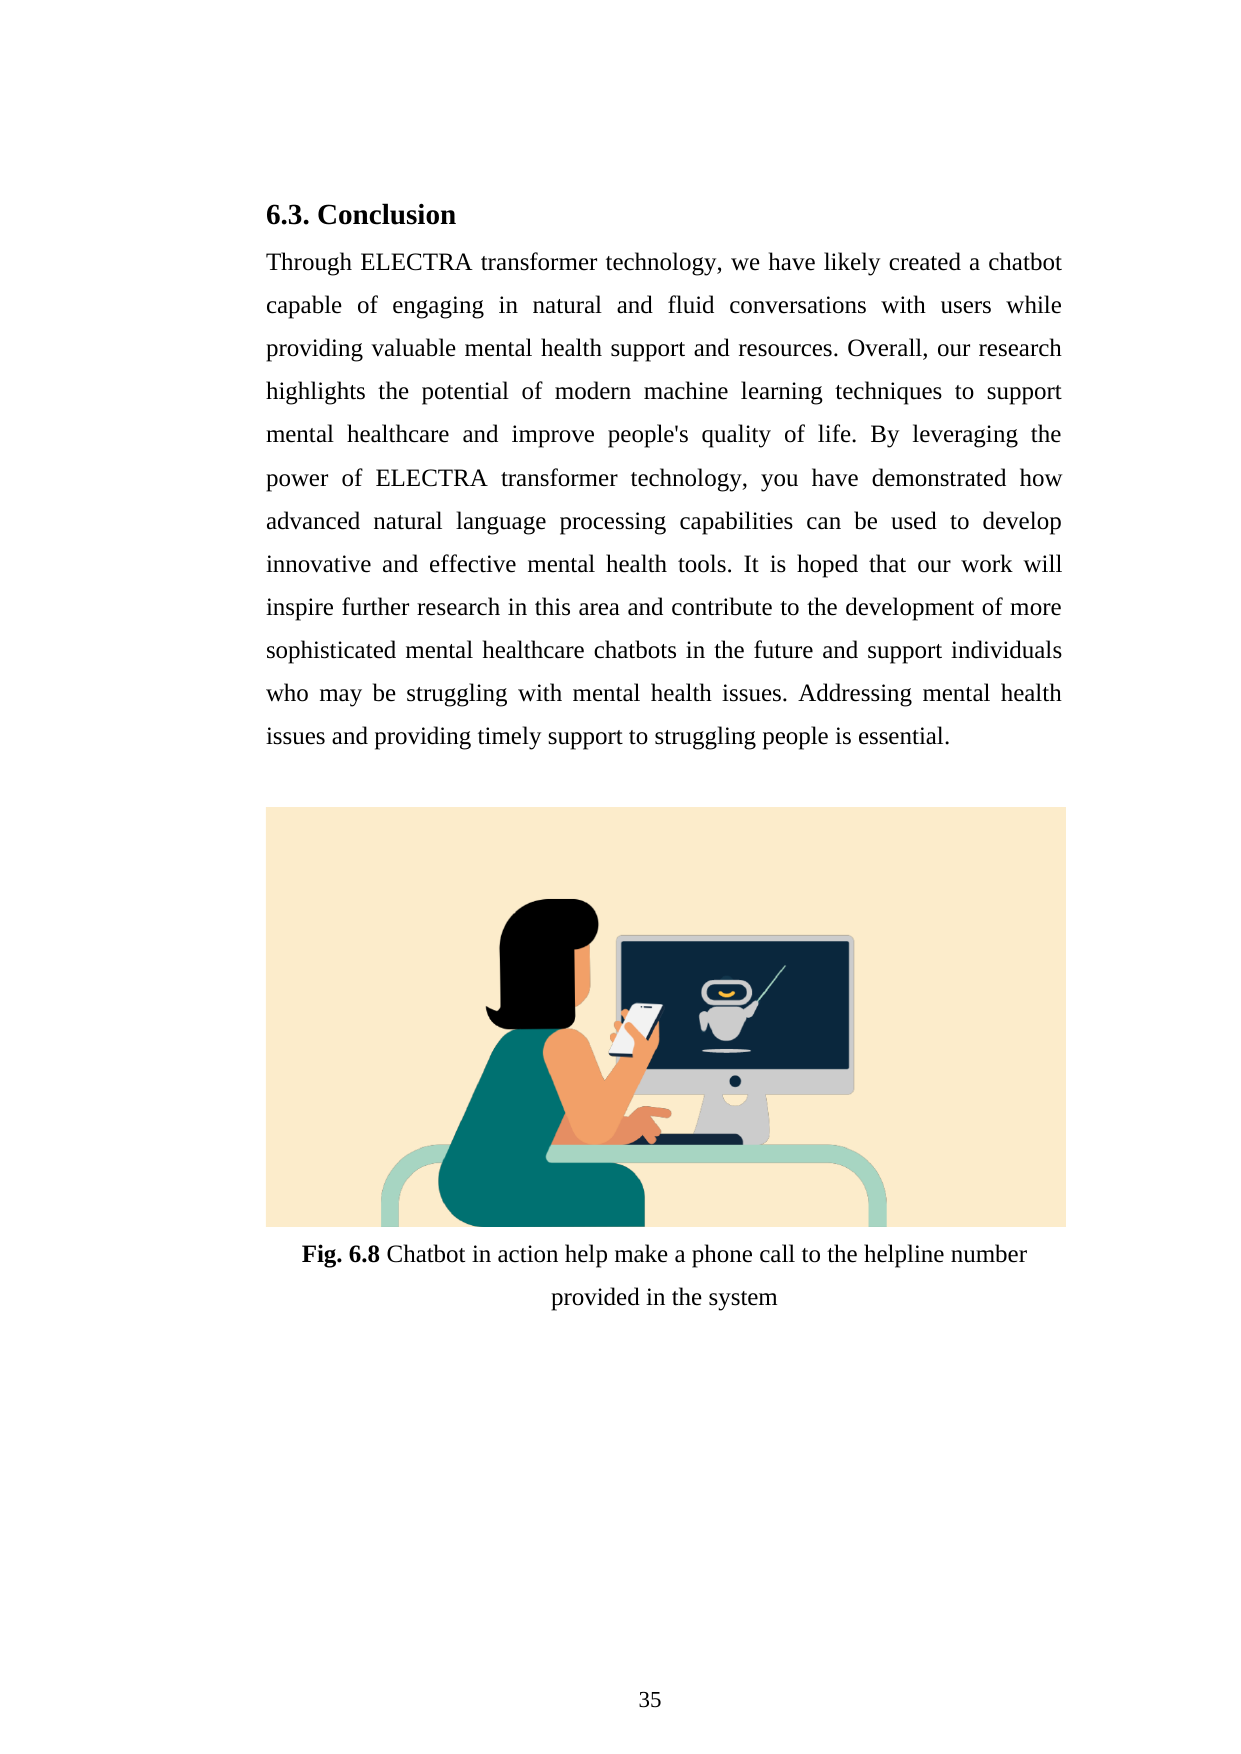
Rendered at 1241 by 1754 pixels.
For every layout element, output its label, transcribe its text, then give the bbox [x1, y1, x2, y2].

picture [265, 807, 1066, 1227]
subtitle 6.3. Conclusion [266, 197, 1063, 230]
text Through ELECTRA transformer technology, we have likely created a chatbot capable of engaging in natural and fluid conversations with users while providing valuable mental health support and resources. Overall, our research highlights the potential of modern machine learning techniques to support mental healthcare and improve people's quality of life. By leveraging the power of ELECTRA transformer technology, you have demonstrated how advanced natural language processing capabilities can be used to develop innovative and effective mental health tools. It is hoped that our work will inspire further research in this area and contribute to the development of more sophisticated mental healthcare chatbots in the future and support individuals who may be struggling with mental health issues. Addressing mental health issues and providing timely support to struggling people is essential. [266, 247, 1063, 750]
text Fig. 6.8 Chatbot in action help make a phone call to the helpline number provided in the system [266, 1239, 1063, 1311]
